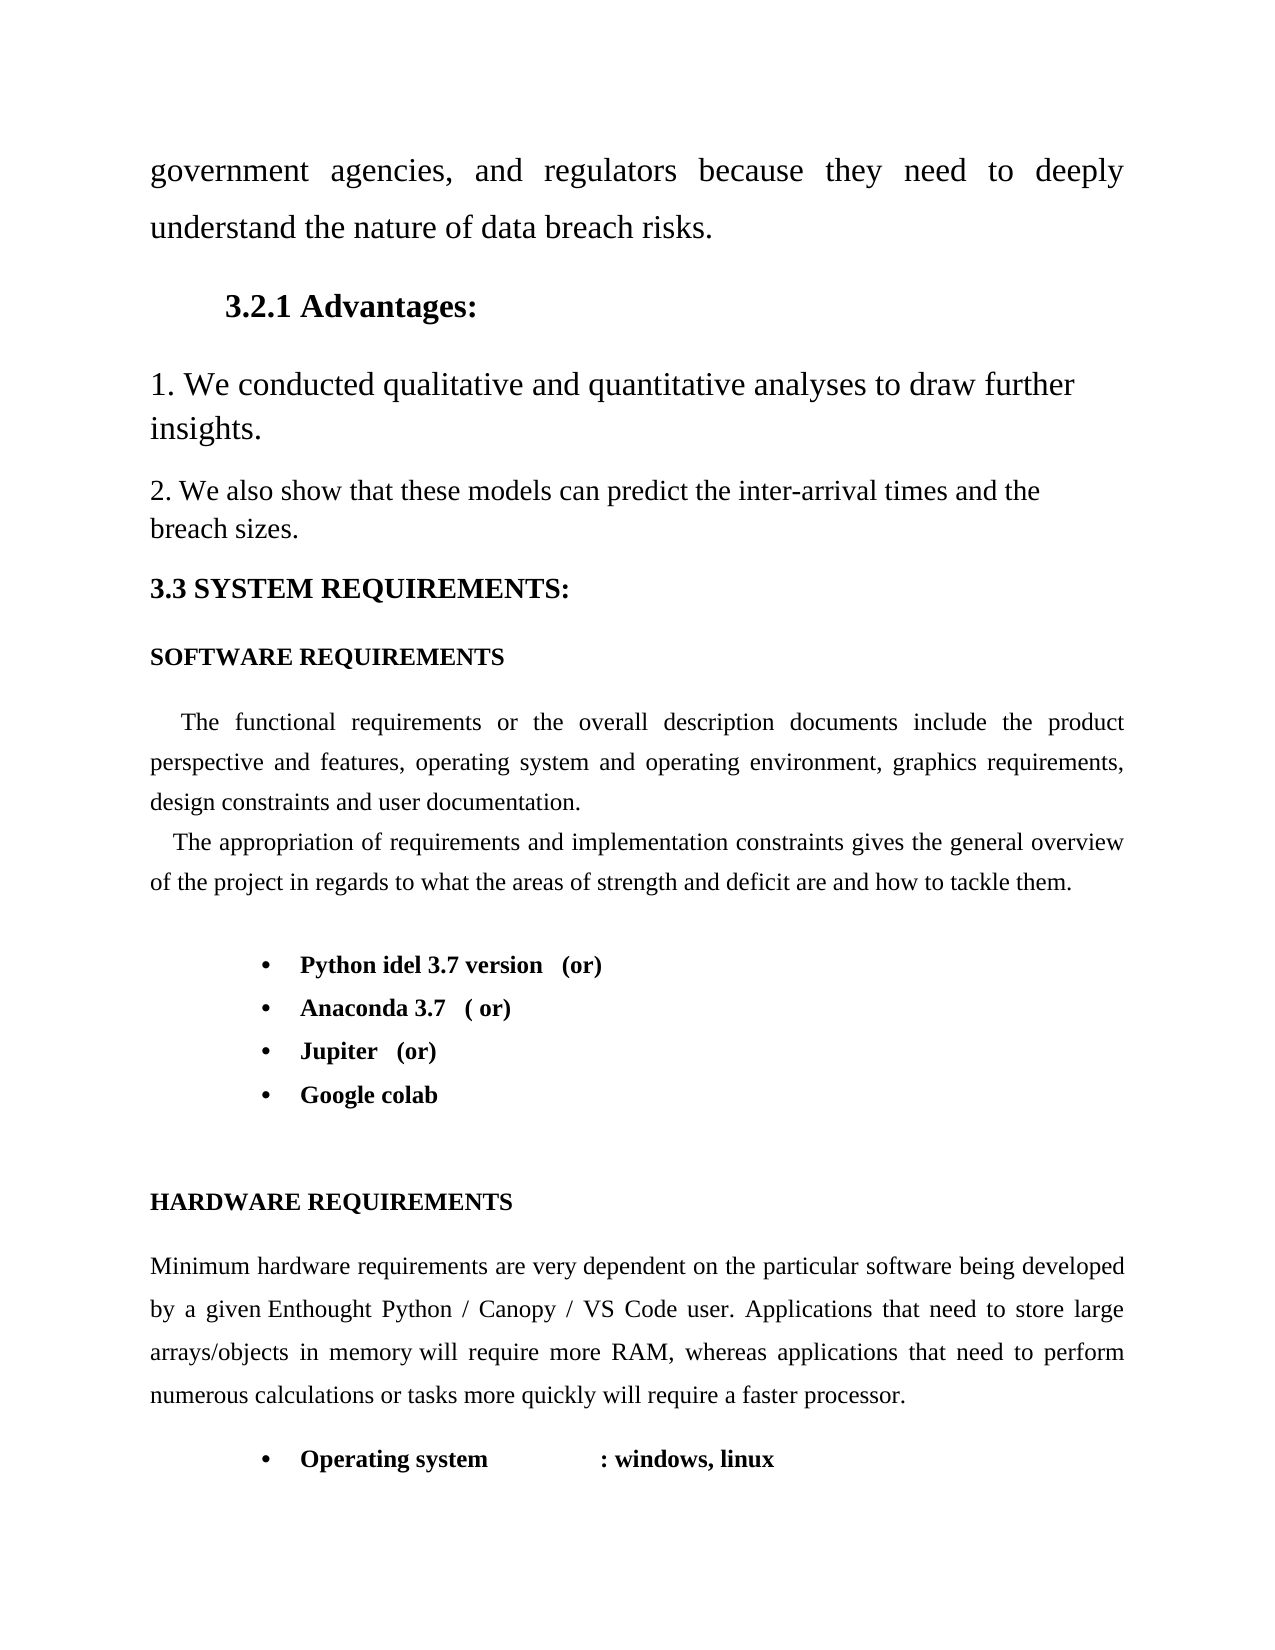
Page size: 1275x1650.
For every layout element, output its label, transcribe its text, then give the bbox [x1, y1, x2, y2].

text HARDWARE REQUIREMENTS [150, 1187, 1125, 1216]
text Minimum hardware requirements are very dependent on the particular software being developed by a given Enthought Python / Canopy / VS Code user. Applications that need to store large arrays/objects in memory will require more RAM, whereas applications that need to perform numerous calculations or tasks more quickly will require a faster processor. [150, 1366, 1125, 1409]
text The functional requirements or the overall description documents include the product perspective and features, operating system and operating environment, graphics requirements, design constraints and user documentation. [150, 696, 1125, 816]
text Minimum hardware requirements are very dependent on the particular software being developed by a given Enthought Python / Canopy / VS Code user. Applications that need to store large arrays/objects in memory will require more RAM, whereas applications that need to perform numerous calculations or tasks more quickly will require a faster processor. [150, 1279, 1125, 1337]
text 3.2.1 Advantages: [150, 286, 1125, 324]
list Jupiter (or) [261, 1036, 1125, 1065]
list Python idel 3.7 version (or) [261, 950, 1125, 979]
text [150, 150, 1125, 246]
text 3.3 SYSTEM REQUIREMENTS: [150, 571, 1125, 604]
text 1. We conducted qualitative and quantitative analyses to draw further insights. [150, 364, 1125, 447]
list Anaconda 3.7 ( or) [261, 993, 1125, 1022]
text 2. We also show that these models can predict the inter-arrival times and the breach sizes. [150, 473, 1125, 545]
list Google colab [261, 1079, 1125, 1108]
text The appropriation of requirements and implementation constraints gives the general overview of the project in regards to what the areas of strength and deficit are and how to tackle them. [150, 816, 1125, 896]
text SOFTWARE REQUIREMENTS [150, 642, 1125, 671]
list Operating system : windows, linux [261, 1444, 1125, 1473]
